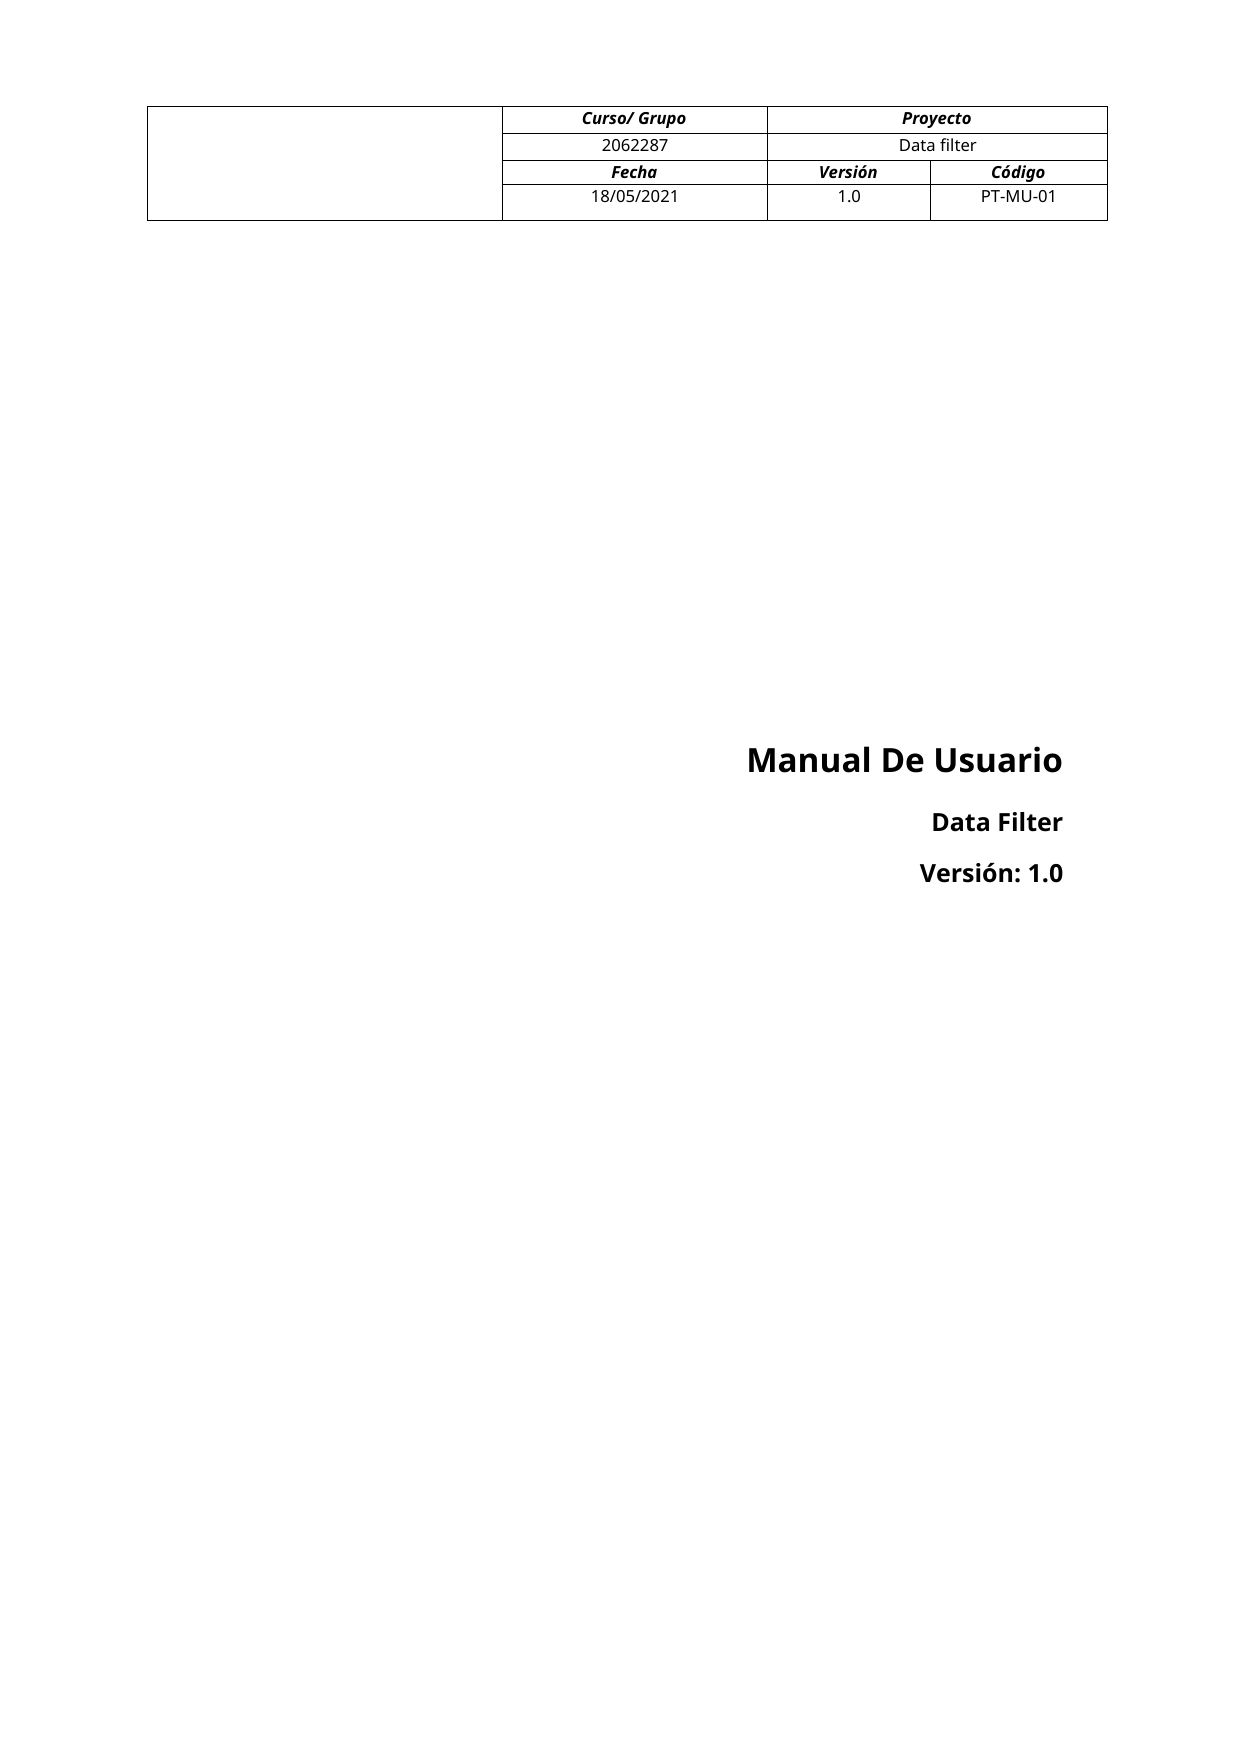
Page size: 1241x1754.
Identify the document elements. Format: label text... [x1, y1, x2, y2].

title Manual De Usuario [177, 737, 1063, 782]
title Versión: 1.0 [177, 856, 1063, 890]
title Data Filter [177, 805, 1063, 839]
